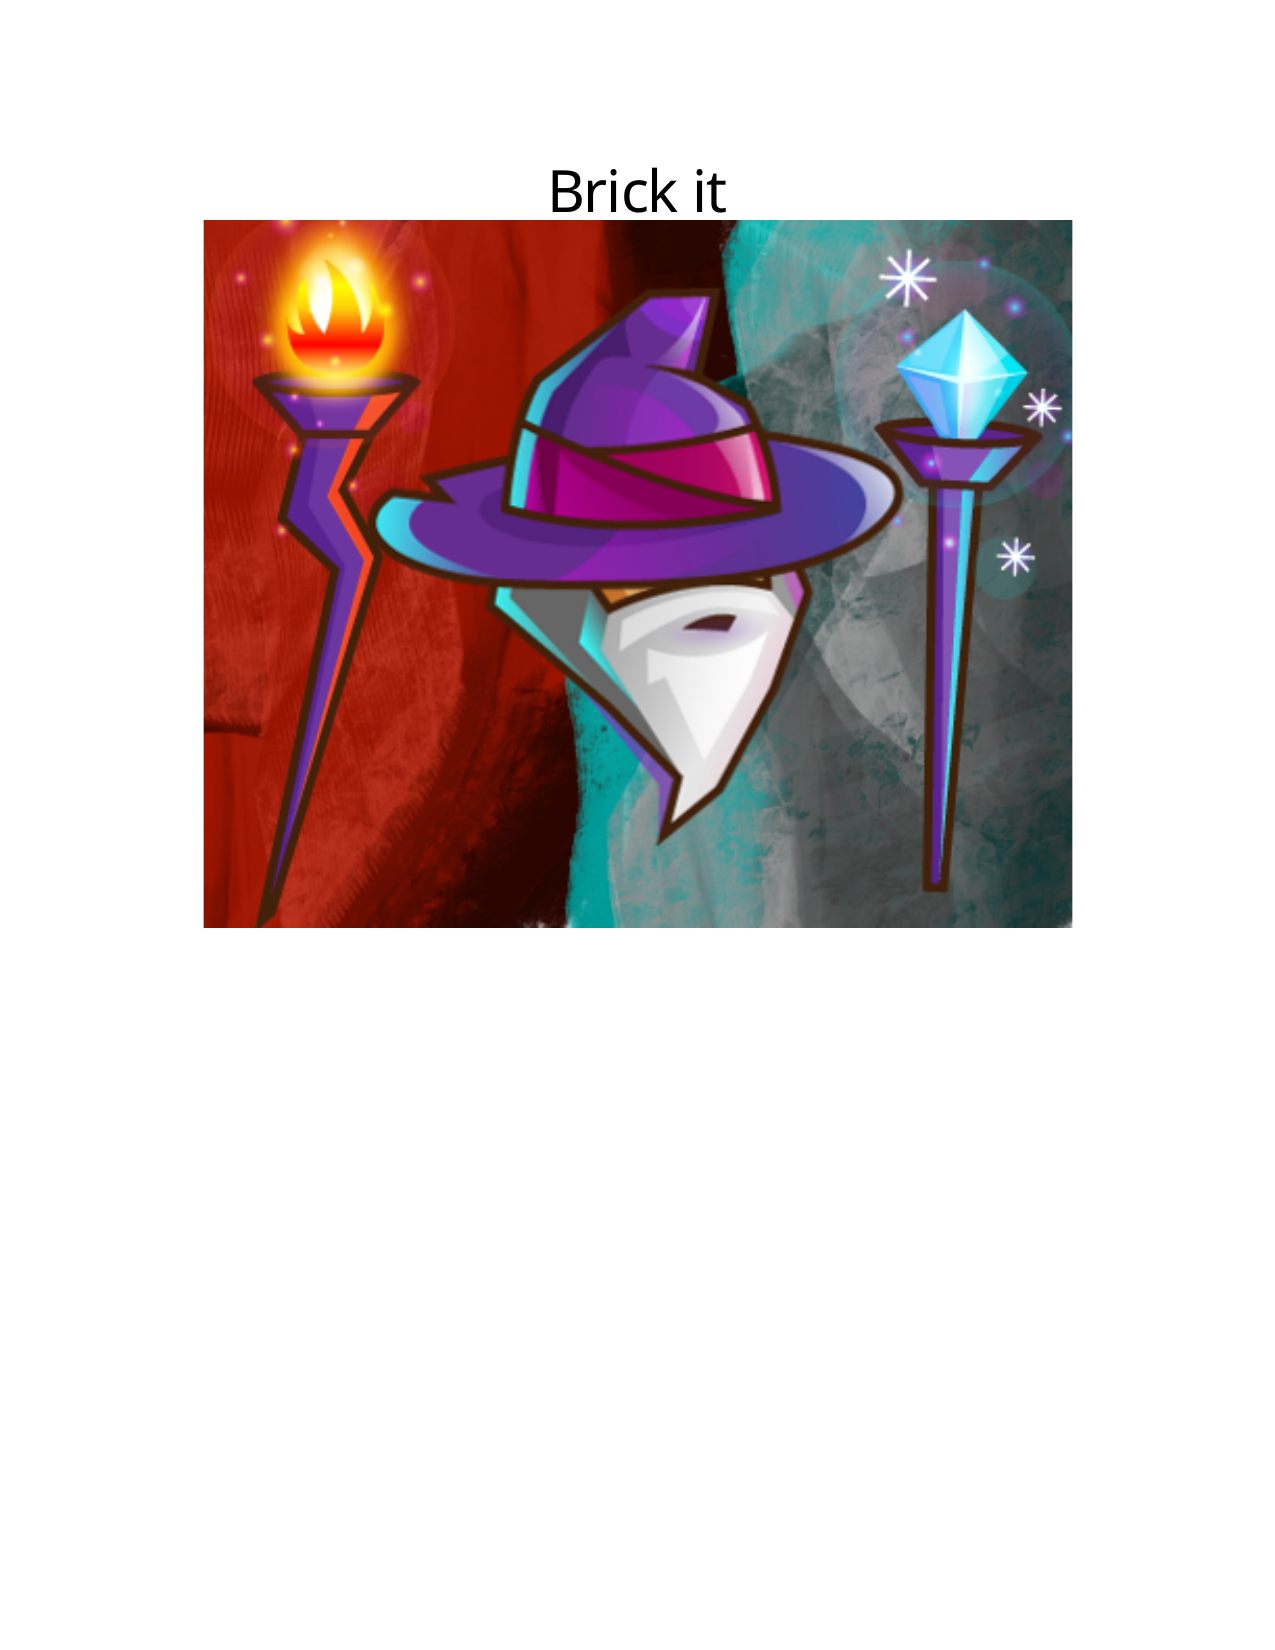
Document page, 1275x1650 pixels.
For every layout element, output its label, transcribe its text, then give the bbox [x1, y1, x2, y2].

title Brick it [150, 150, 1125, 229]
picture [203, 220, 1073, 928]
